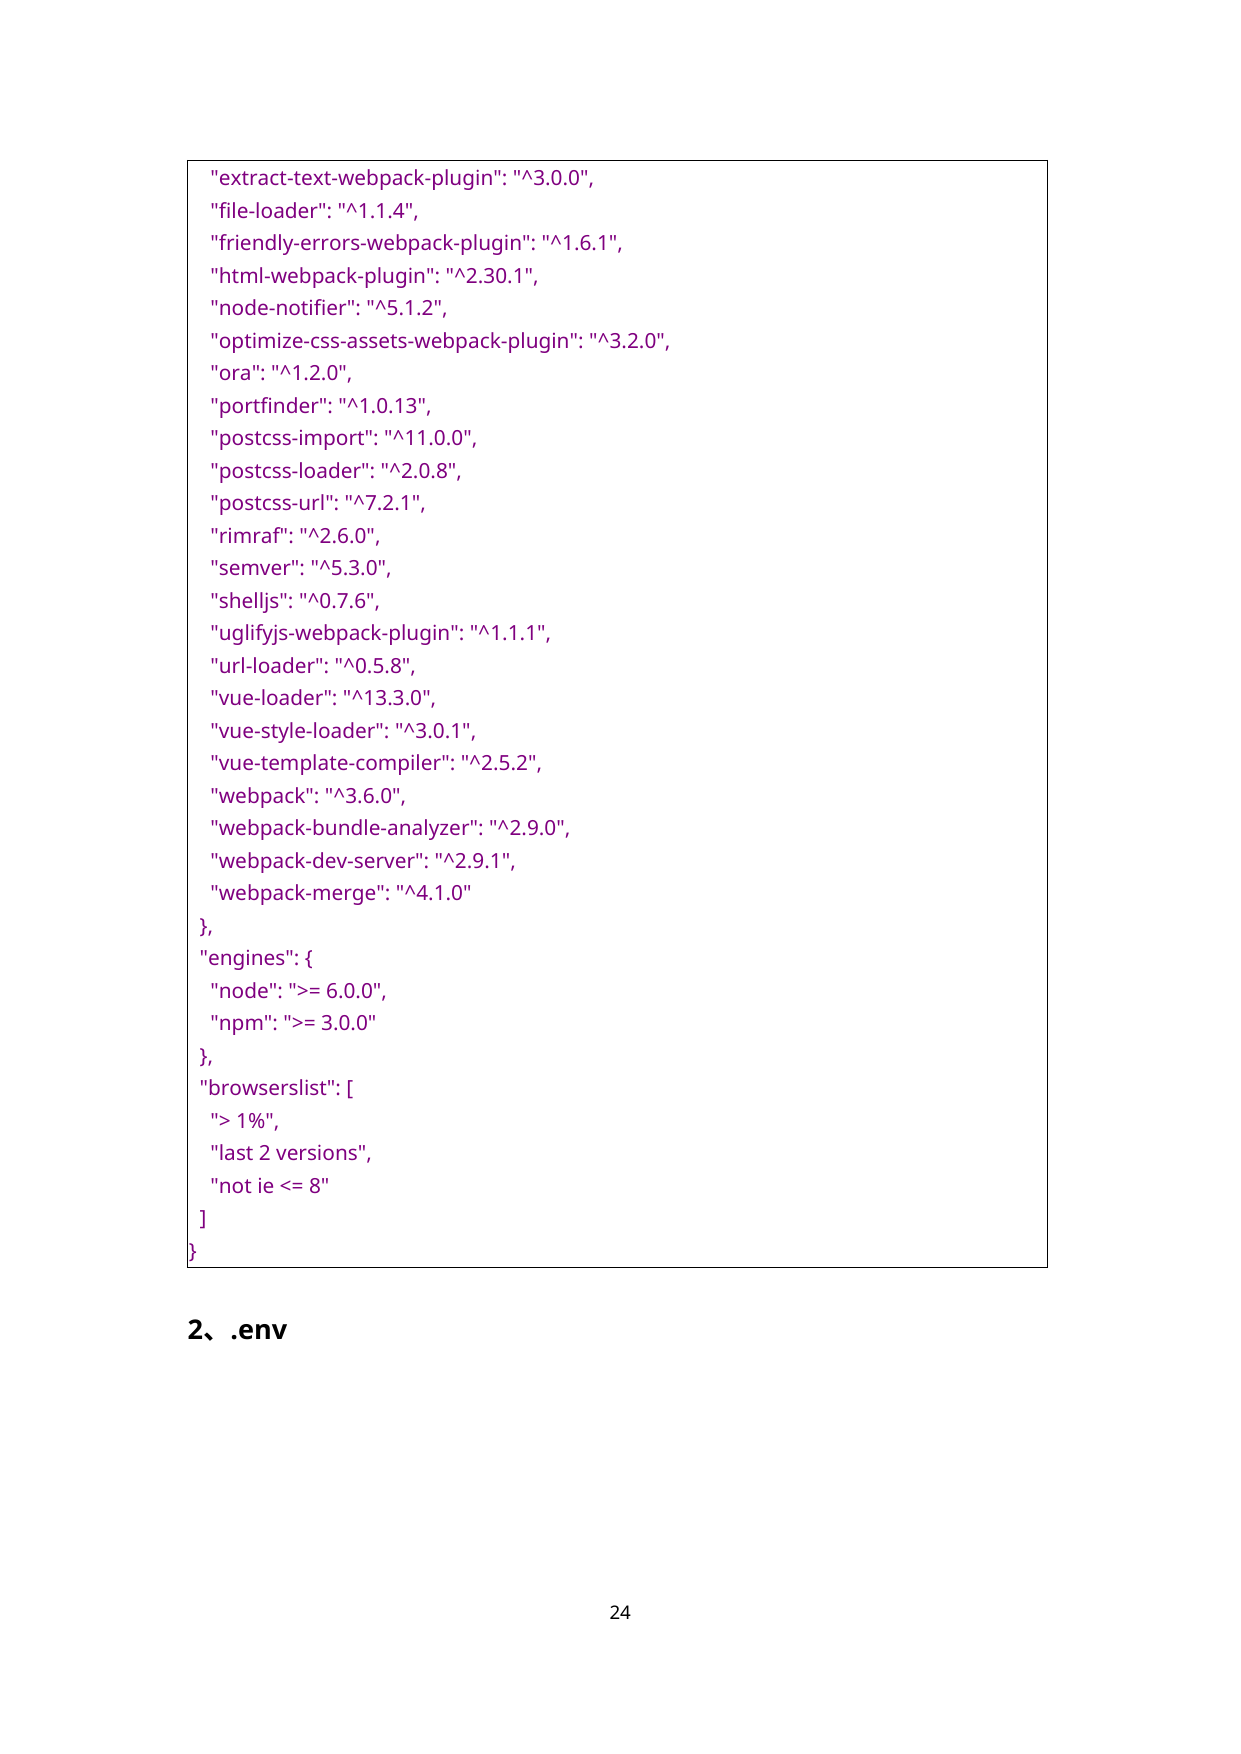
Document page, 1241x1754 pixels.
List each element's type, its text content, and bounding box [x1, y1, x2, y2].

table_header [188, 161, 1047, 1266]
text 2、.env [187, 1295, 1053, 1360]
